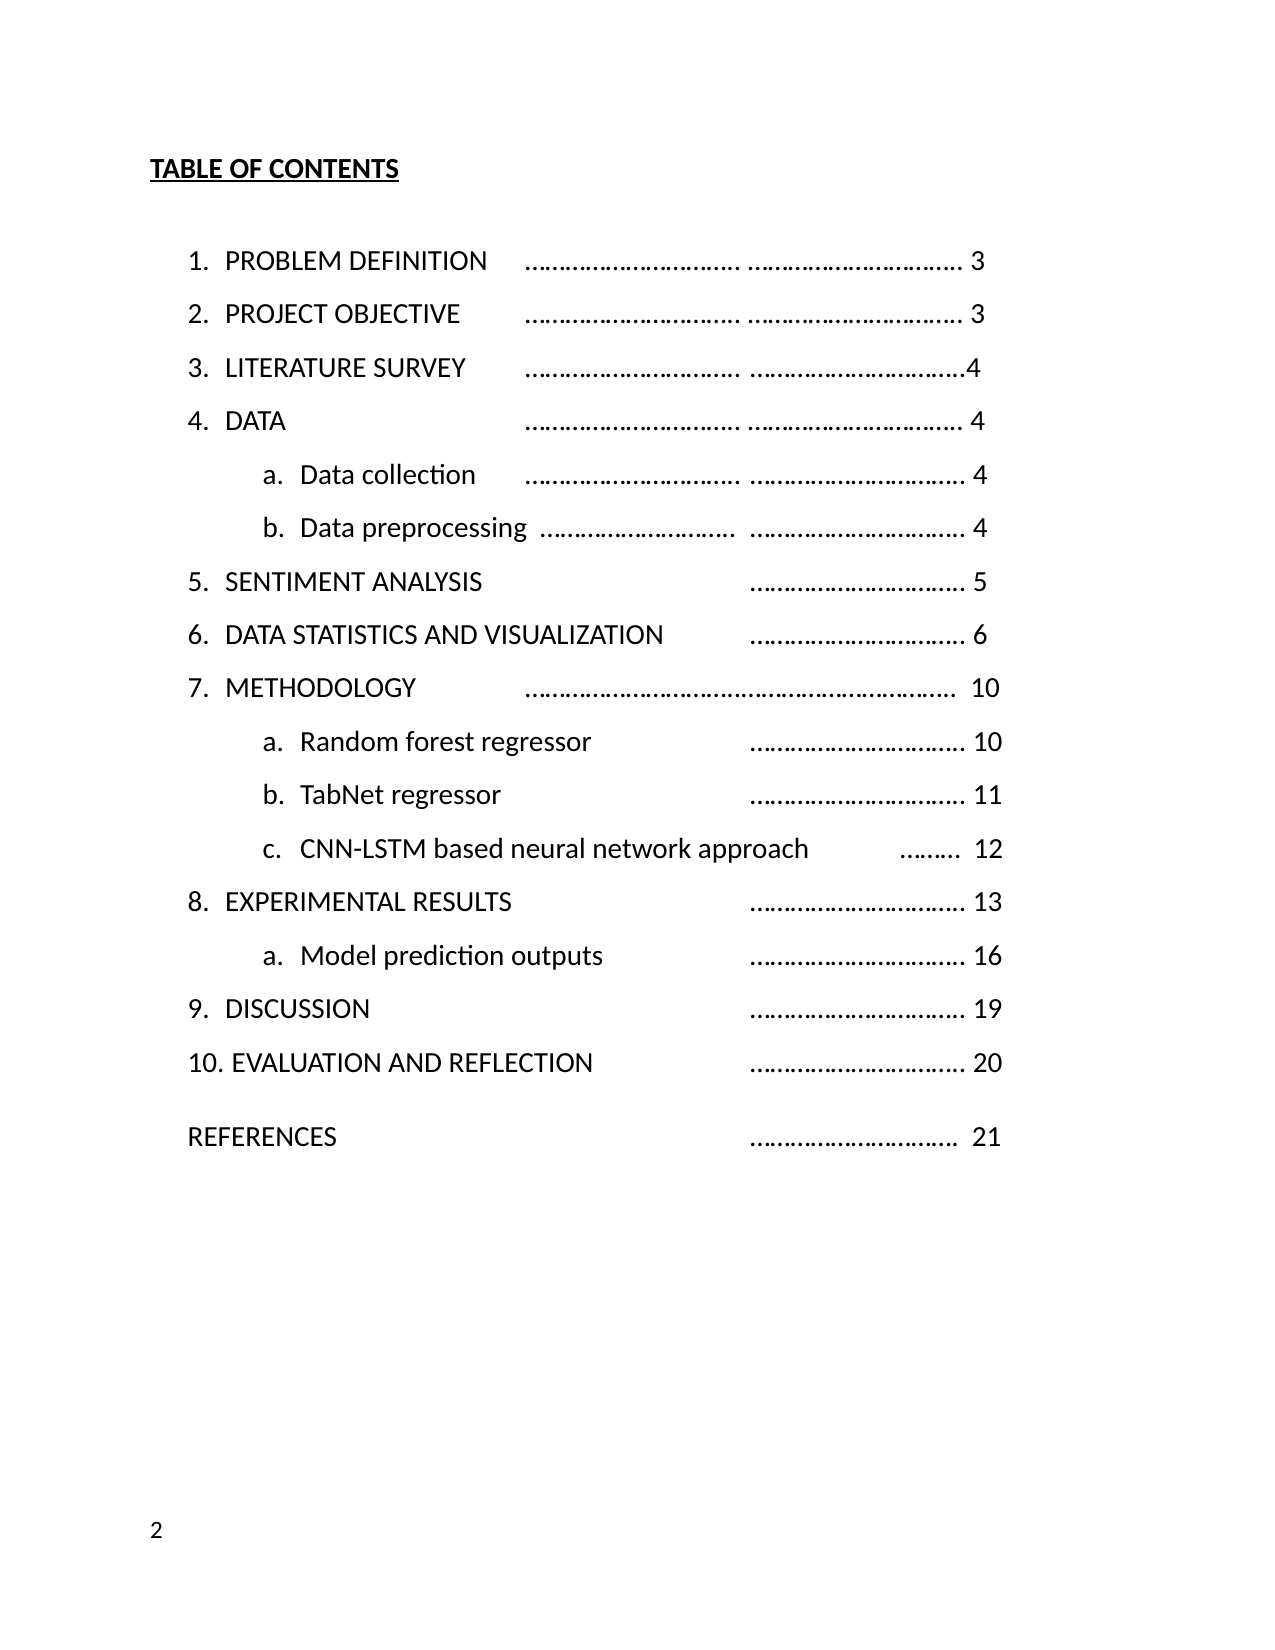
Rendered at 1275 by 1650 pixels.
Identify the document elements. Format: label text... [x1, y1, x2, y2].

text TABLE OF CONTENTS [150, 150, 1125, 186]
text REFERENCES …………………………. 21 [187, 1118, 1125, 1153]
list Random forest regressor ………………………….. 10 [262, 723, 1125, 759]
list TabNet regressor ………………………….. 11 [262, 776, 1125, 812]
list Data collection ………………………….. ………………………….. 4 [262, 456, 1125, 491]
list METHODOLOGY …………………………..………………………….. 10 [187, 669, 1125, 705]
list DATA STATISTICS AND VISUALIZATION ………………………….. 6 [187, 616, 1125, 652]
list DATA ………………………….. ………………………….. 4 [187, 402, 1125, 438]
list EVALUATION AND REFLECTION ………………………….. 20 [187, 1044, 1125, 1079]
list LITERATURE SURVEY ………………………….. …………………………..4 [187, 349, 1125, 384]
list PROBLEM DEFINITION ………………………….. ………………………….. 3 [187, 242, 1125, 278]
list CNN-LSTM based neural network approach ……… 12 [262, 830, 1125, 866]
list EXPERIMENTAL RESULTS ………………………….. 13 [187, 883, 1125, 919]
list Model prediction outputs ………………………….. 16 [262, 937, 1125, 972]
list SENTIMENT ANALYSIS ………………………….. 5 [187, 563, 1125, 598]
list PROJECT OBJECTIVE ………………………….. ………………………….. 3 [187, 296, 1125, 331]
list DISCUSSION ………………………….. 19 [187, 990, 1125, 1026]
list Data preprocessing ……………………….. ………………………….. 4 [262, 509, 1125, 545]
